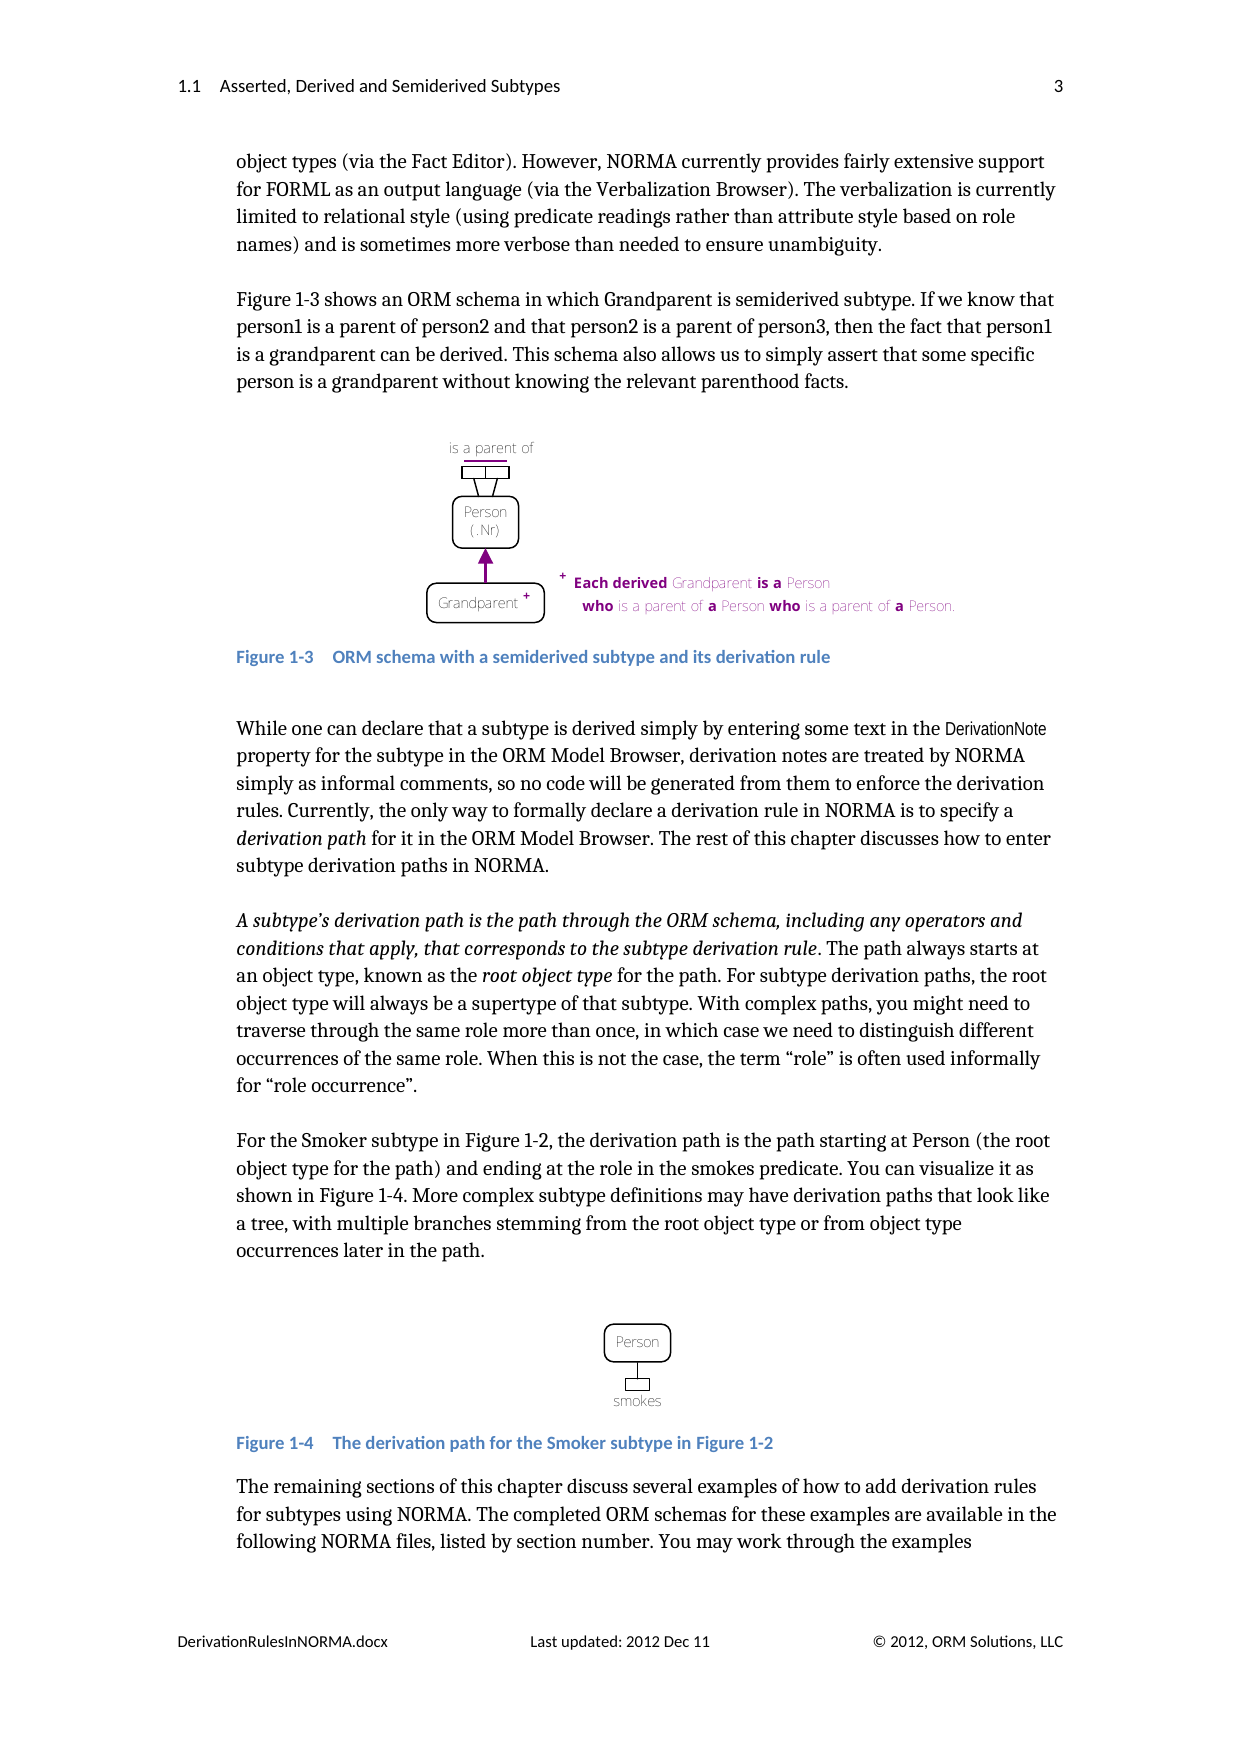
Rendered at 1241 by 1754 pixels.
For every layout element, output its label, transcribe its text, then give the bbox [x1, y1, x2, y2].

text Figure 1-3 shows an ORM schema in which Grandparent is semiderived subtype. If we know that person1 is a parent of person2 and that person2 is a parent of person3, then the fact that person1 is a grandparent can be derived. This schema also allows us to simply assert that some specific person is a grandparent without knowing the relevant parenthood facts. [236, 287, 1063, 394]
text While one can declare that a subtype is derived simply by entering some text in the DerivationNote property for the subtype in the ORM Model Browser, derivation notes are treated by NORMA simply as informal comments, so no code will be generated from them to enforce the derivation rules. Currently, the only way to formally declare a derivation rule in NORMA is to specify a derivation path for it in the ORM Model Browser. The rest of this chapter discusses how to enter subtype derivation paths in NORMA. [236, 716, 1063, 878]
text For the Smoker subtype in Figure 1-2, the derivation path is the path starting at Person (the root object type for the path) and ending at the role in the smokes predicate. You can visualize it as shown in Figure 1-4. More complex subtype definitions may have derivation paths that look like a tree, with multiple branches stemming from the root object type or from object type occurrences later in the path. [236, 1129, 1063, 1263]
text A subtype’s derivation path is the path through the ORM schema, including any operators and conditions that apply, that corresponds to the subtype derivation rule. The path always starts at an object type, known as the root object type for the path. For subtype derivation paths, the root object type will always be a supertype of that subtype. With complex paths, you might need to traverse through the same role more than once, in which case we need to distinguish different occurrences of the same role. When this is not the case, the term “role” is often used informally for “role occurrence”. [236, 909, 1063, 1098]
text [236, 1475, 1063, 1554]
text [236, 150, 1063, 256]
